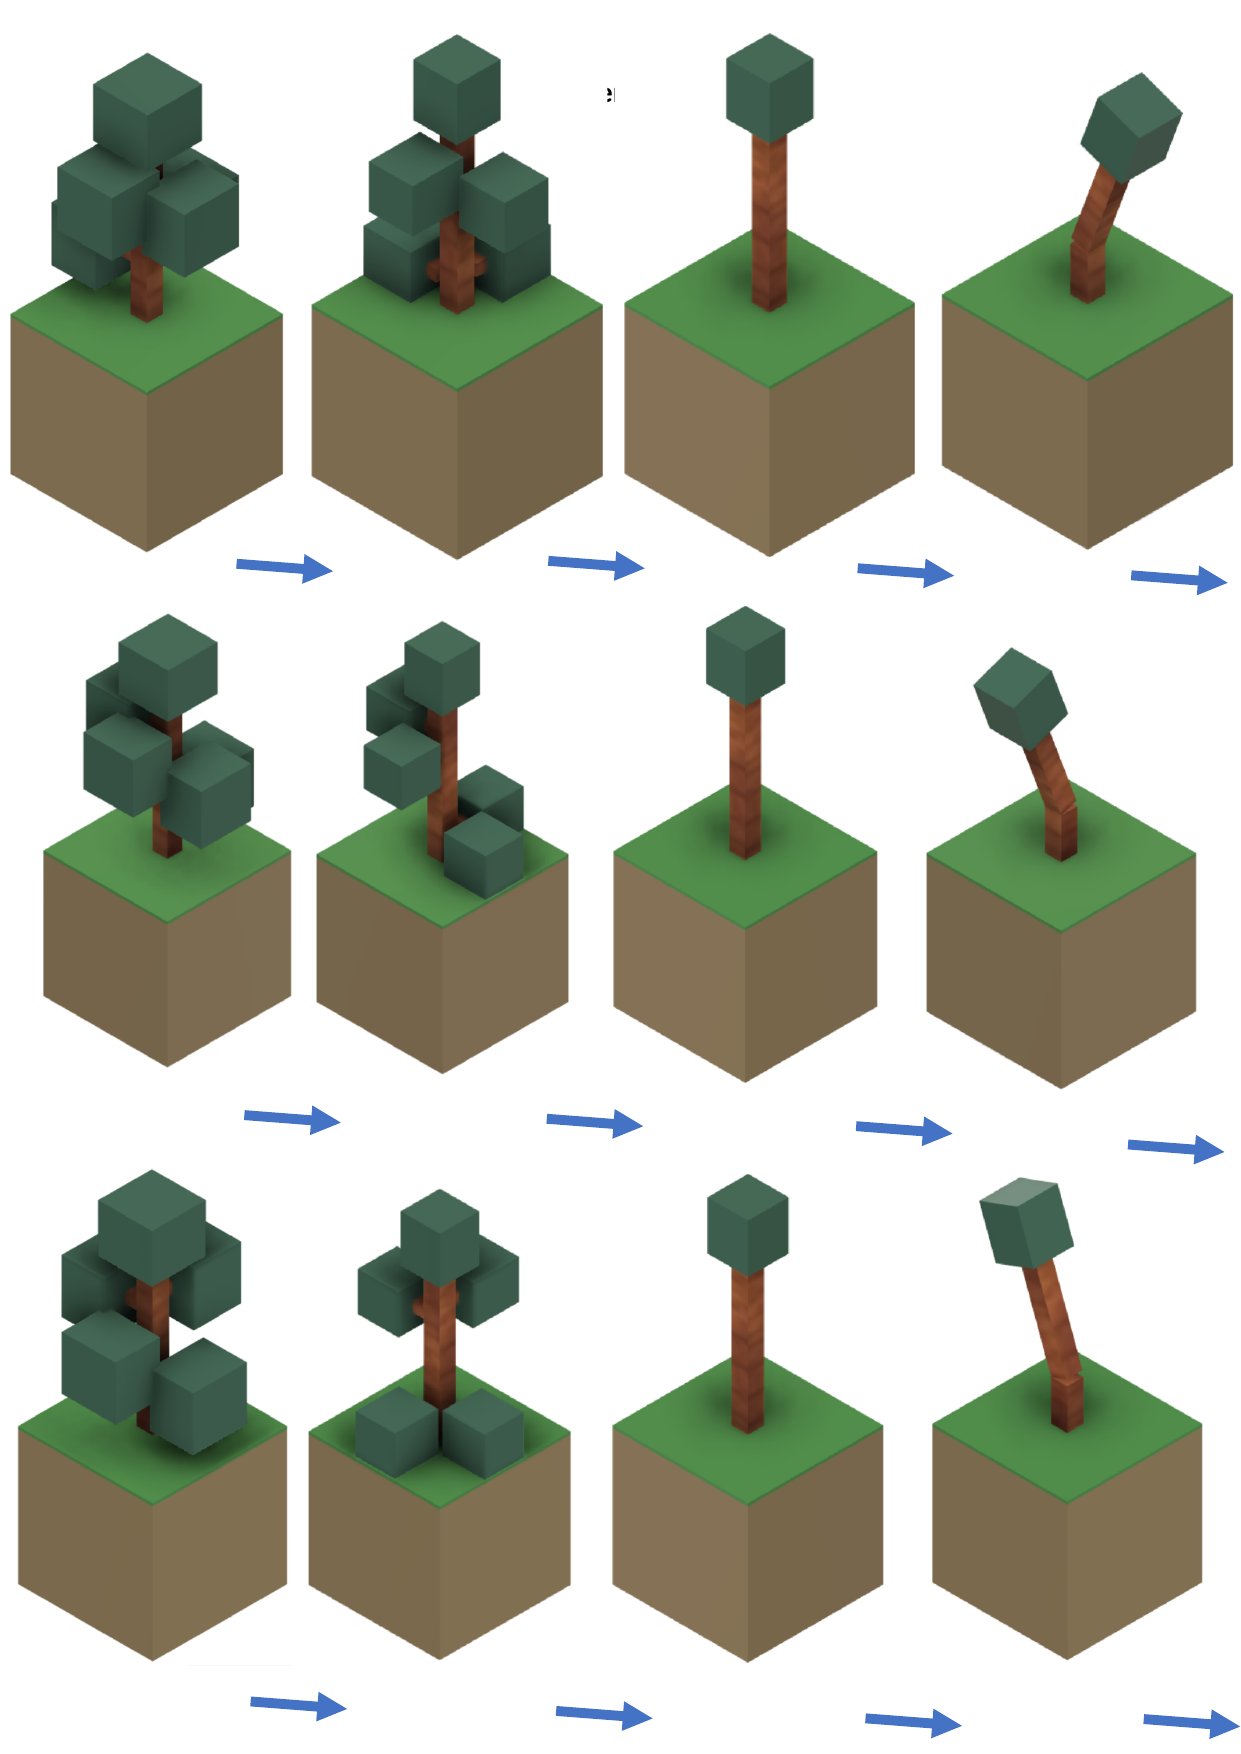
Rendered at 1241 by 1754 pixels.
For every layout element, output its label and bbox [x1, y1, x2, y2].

picture [305, 1183, 577, 1663]
picture [614, 29, 918, 564]
picture [311, 618, 571, 1077]
picture [604, 602, 880, 1089]
picture [11, 1166, 293, 1666]
picture [307, 30, 608, 564]
picture [36, 612, 293, 1070]
picture [927, 57, 1240, 556]
picture [921, 635, 1204, 1094]
picture [0, 50, 285, 554]
picture [603, 1169, 886, 1669]
picture [921, 1171, 1210, 1666]
